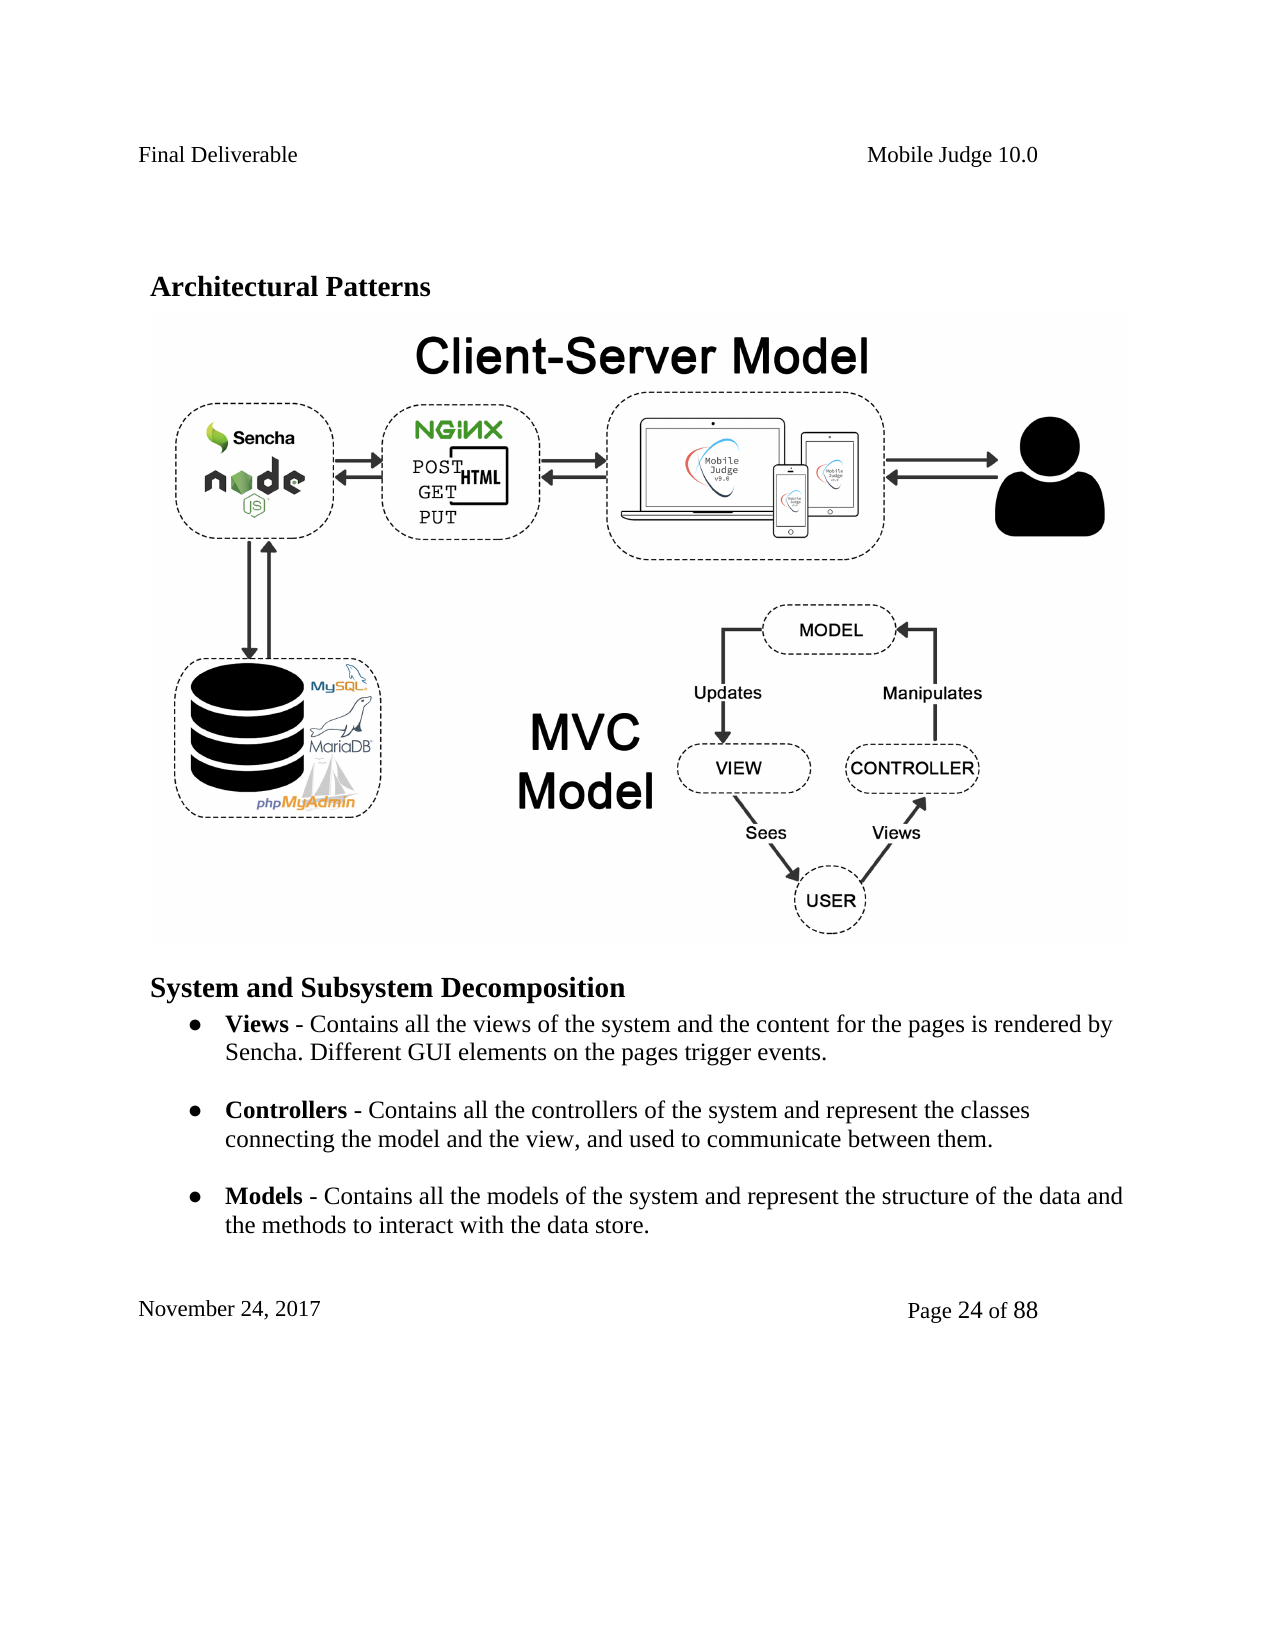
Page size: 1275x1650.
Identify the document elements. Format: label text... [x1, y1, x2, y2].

subtitle Architectural Patterns [150, 269, 1125, 302]
list Views - Contains all the views of the system and the content for the pages is rendered by Sencha. Different GUI elements on the pages trigger events. [187, 1009, 1125, 1066]
list Controllers - Contains all the controllers of the system and represent the classes connecting the model and the view, and used to communicate between them. [187, 1095, 1125, 1152]
list Models - Contains all the models of the system and represent the structure of the data and the methods to interact with the data store. [187, 1181, 1125, 1239]
subtitle System and Subsystem Decomposition [150, 970, 1125, 1004]
picture [150, 307, 1125, 945]
